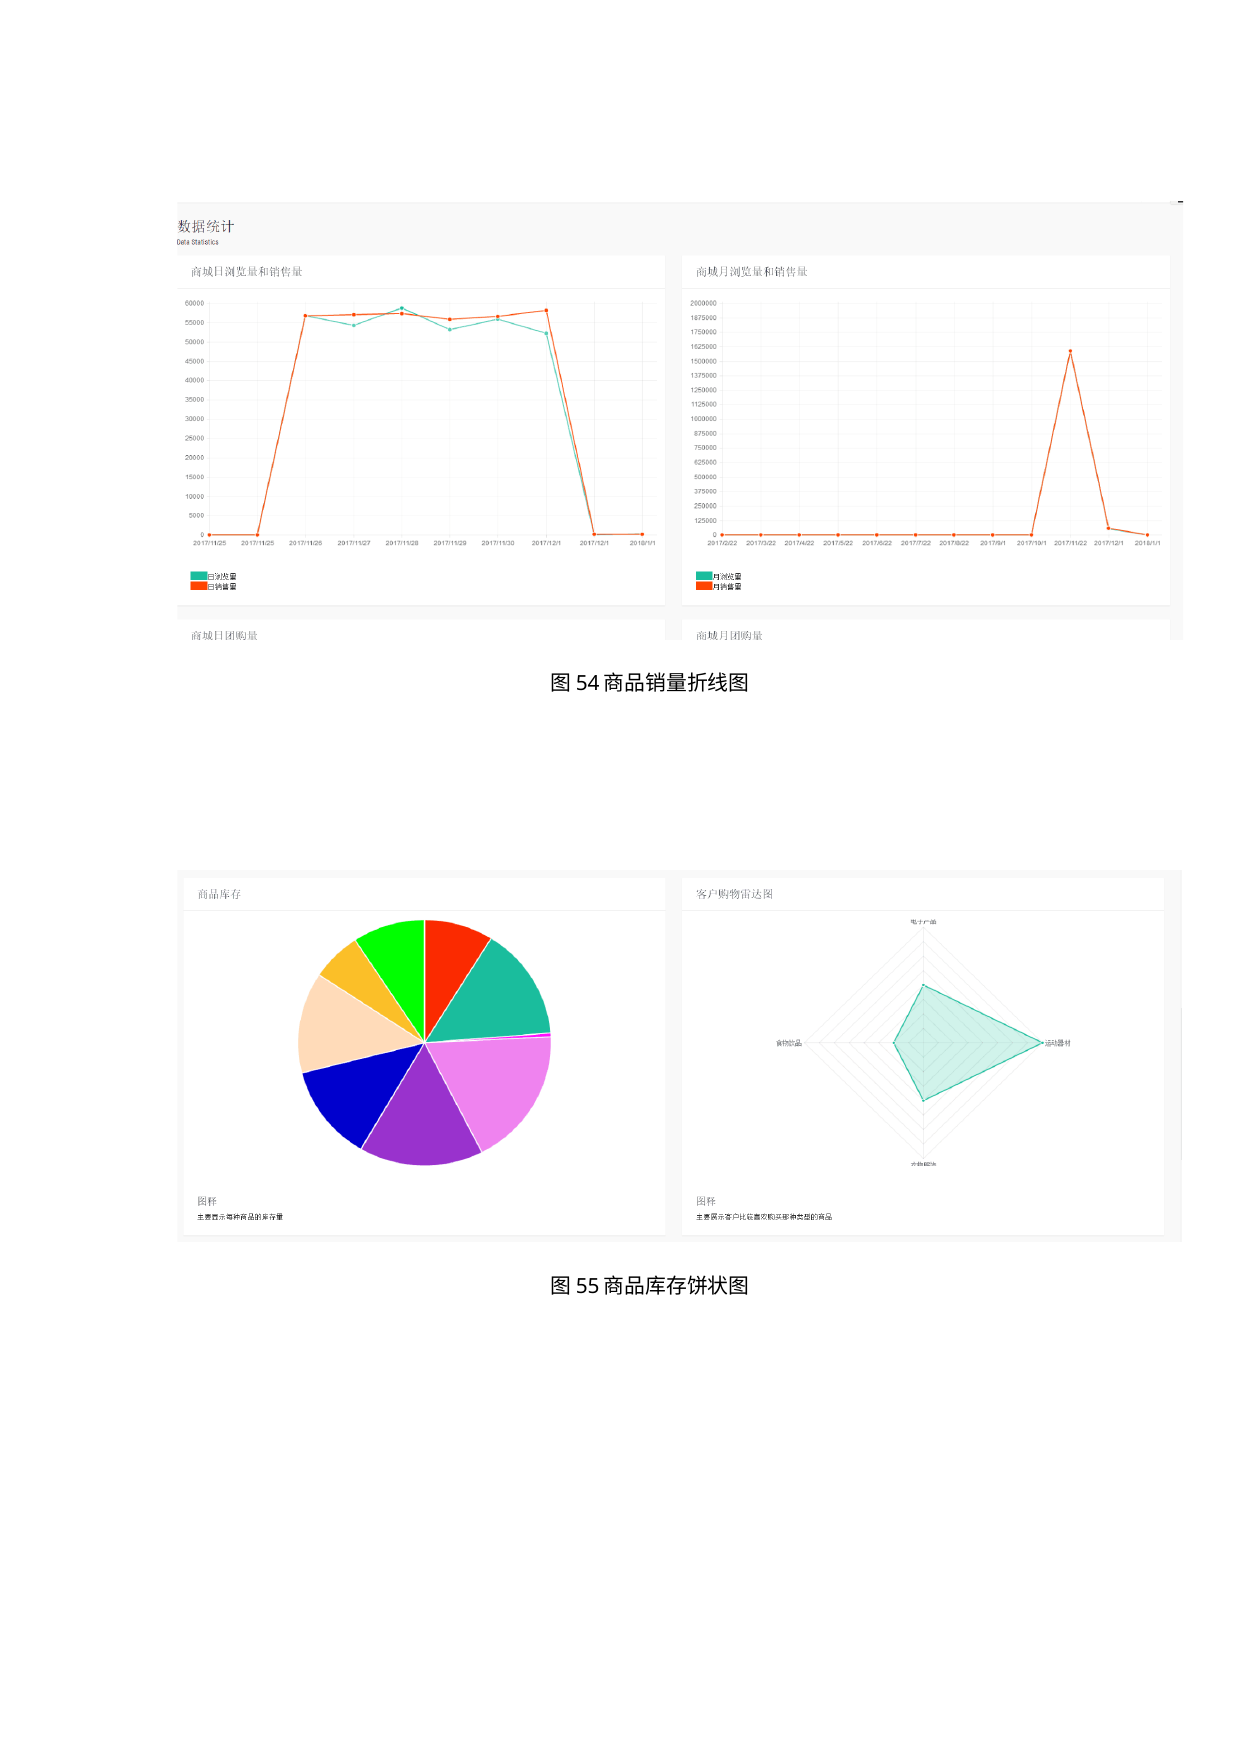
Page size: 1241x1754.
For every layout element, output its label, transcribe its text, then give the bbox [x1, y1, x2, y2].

text 图 54商品销量折线图 [177, 665, 1122, 697]
picture [177, 870, 1182, 1242]
picture [177, 201, 1184, 640]
text 图 55商品库存饼状图 [177, 1268, 1122, 1300]
